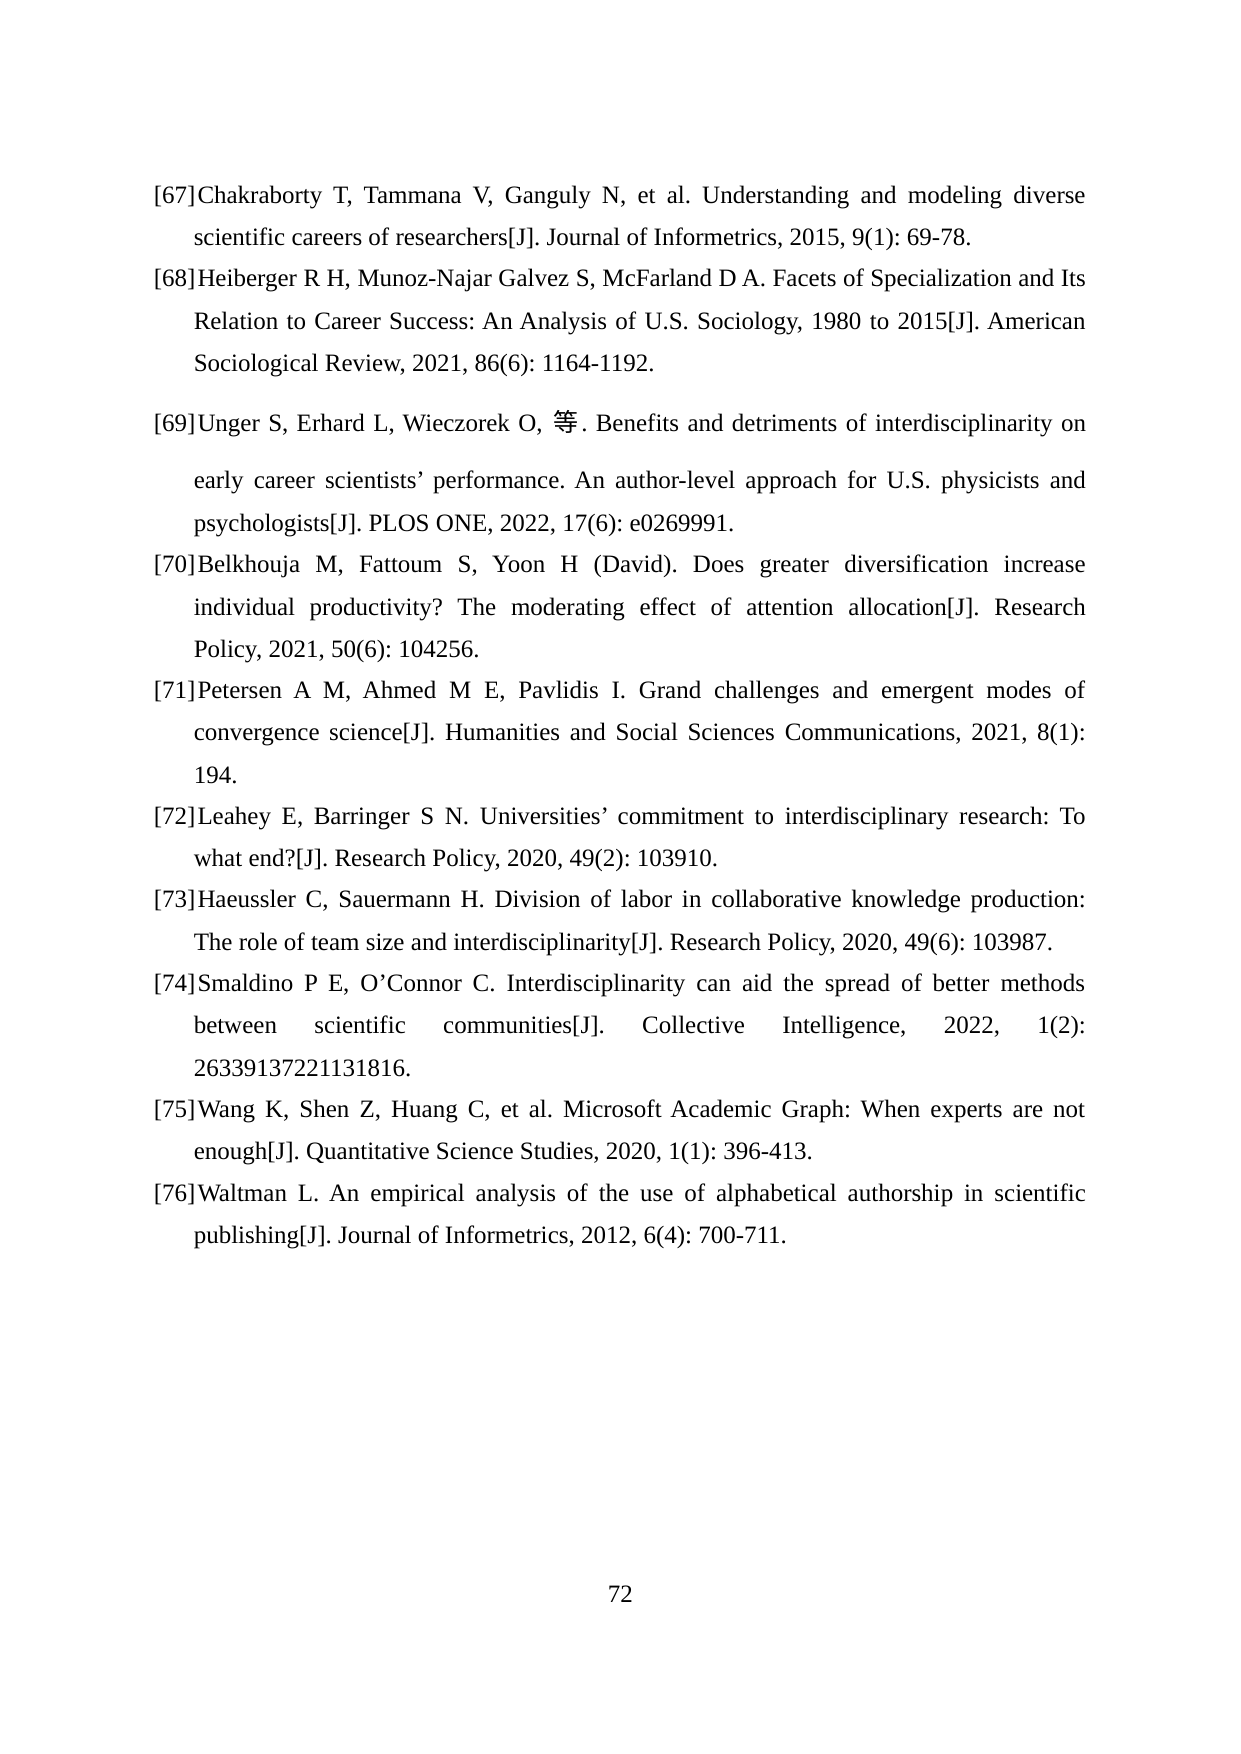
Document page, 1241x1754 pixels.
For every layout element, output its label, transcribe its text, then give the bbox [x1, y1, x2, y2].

text [67] Chakraborty T, Tammana V, Ganguly N, et al. Understanding and modeling diverse scientific careers of researchers[J]. Journal of Informetrics, 2015, 9(1): 69-78. [153, 177, 1087, 253]
text [76] Waltman L. An empirical analysis of the use of alphabetical authorship in scientific publishing[J]. Journal of Informetrics, 2012, 6(4): 700-711. [153, 1175, 1087, 1251]
text [68] Heiberger R H, Munoz-Najar Galvez S, McFarland D A. Facets of Specialization and Its Relation to Career Success: An Analysis of U.S. Sociology, 1980 to 2015[J]. American Sociological Review, 2021, 86(6): 1164-1192. [153, 261, 1087, 379]
text [69] Unger S, Erhard L, Wieczorek O, 等. Benefits and detriments of interdisciplinarity on early career scientists’ performance. An author-level approach for U.S. physicists and psychologists[J]. PLOS ONE, 2022, 17(6): e0269991. [153, 387, 1087, 539]
text [74] Smaldino P E, O’Connor C. Interdisciplinarity can aid the spread of better methods between scientific communities[J]. Collective Intelligence, 2022, 1(2): 26339137221131816. [153, 966, 1087, 1084]
text [71] Petersen A M, Ahmed M E, Pavlidis I. Grand challenges and emergent modes of convergence science[J]. Humanities and Social Sciences Communications, 2021, 8(1): 194. [153, 672, 1087, 791]
text [73] Haeussler C, Sauermann H. Division of labor in collaborative knowledge production: The role of team size and interdisciplinarity[J]. Research Policy, 2020, 49(6): 103987. [153, 882, 1087, 958]
text [75] Wang K, Shen Z, Huang C, et al. Microsoft Academic Graph: When experts are not enough[J]. Quantitative Science Studies, 2020, 1(1): 396-413. [153, 1091, 1087, 1168]
text [72] Leahey E, Barringer S N. Universities’ commitment to interdisciplinary research: To what end?[J]. Research Policy, 2020, 49(2): 103910. [153, 798, 1087, 875]
text [70] Belkhouja M, Fattoum S, Yoon H (David). Does greater diversification increase individual productivity? The moderating effect of attention allocation[J]. Research Policy, 2021, 50(6): 104256. [153, 547, 1087, 665]
